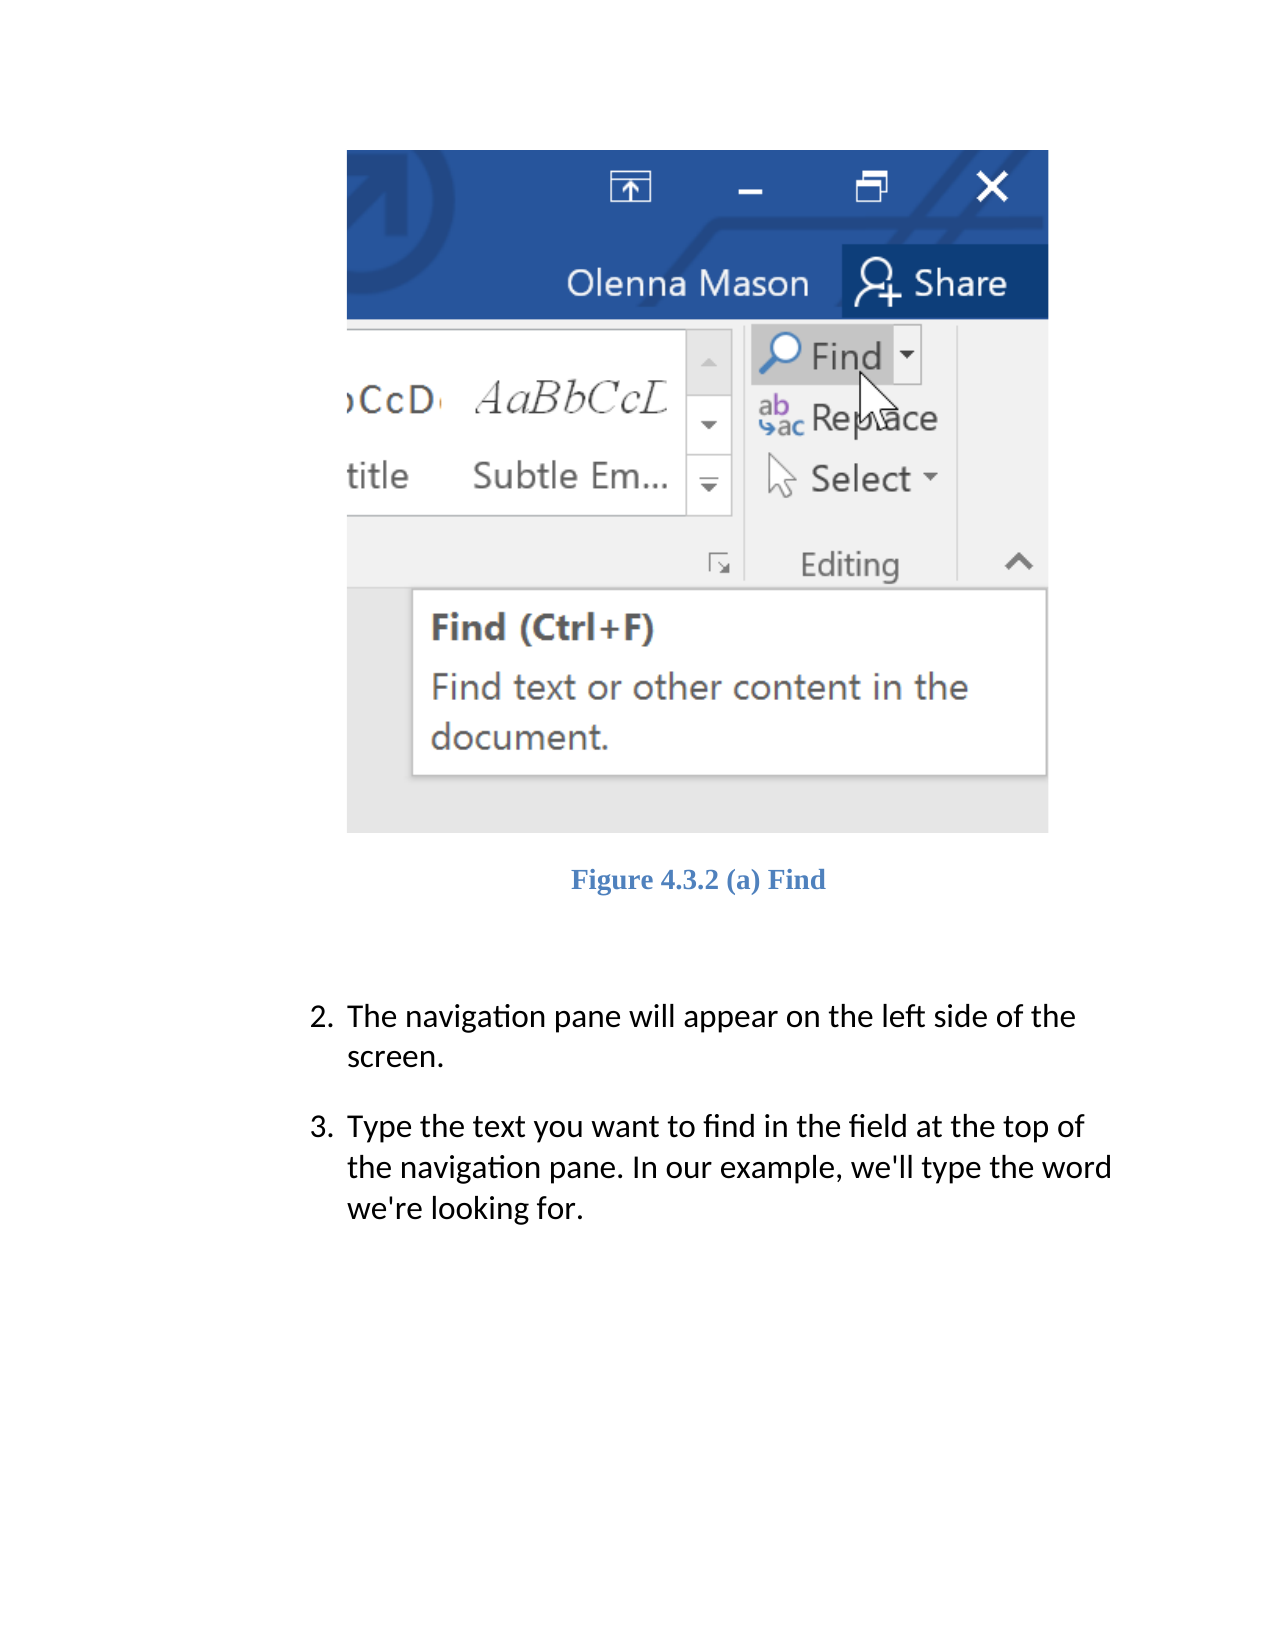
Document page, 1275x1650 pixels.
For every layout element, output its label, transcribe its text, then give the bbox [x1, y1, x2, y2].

list Type the text you want to find in the field at the top of the navigation pane. In our example, we'll type the word we're looking for. [584, 1105, 1125, 1227]
list The navigation pane will appear on the left side of the screen. [309, 994, 1125, 1076]
text Figure 4.3.2 (a) Find [272, 862, 1125, 896]
picture [346, 150, 1049, 833]
